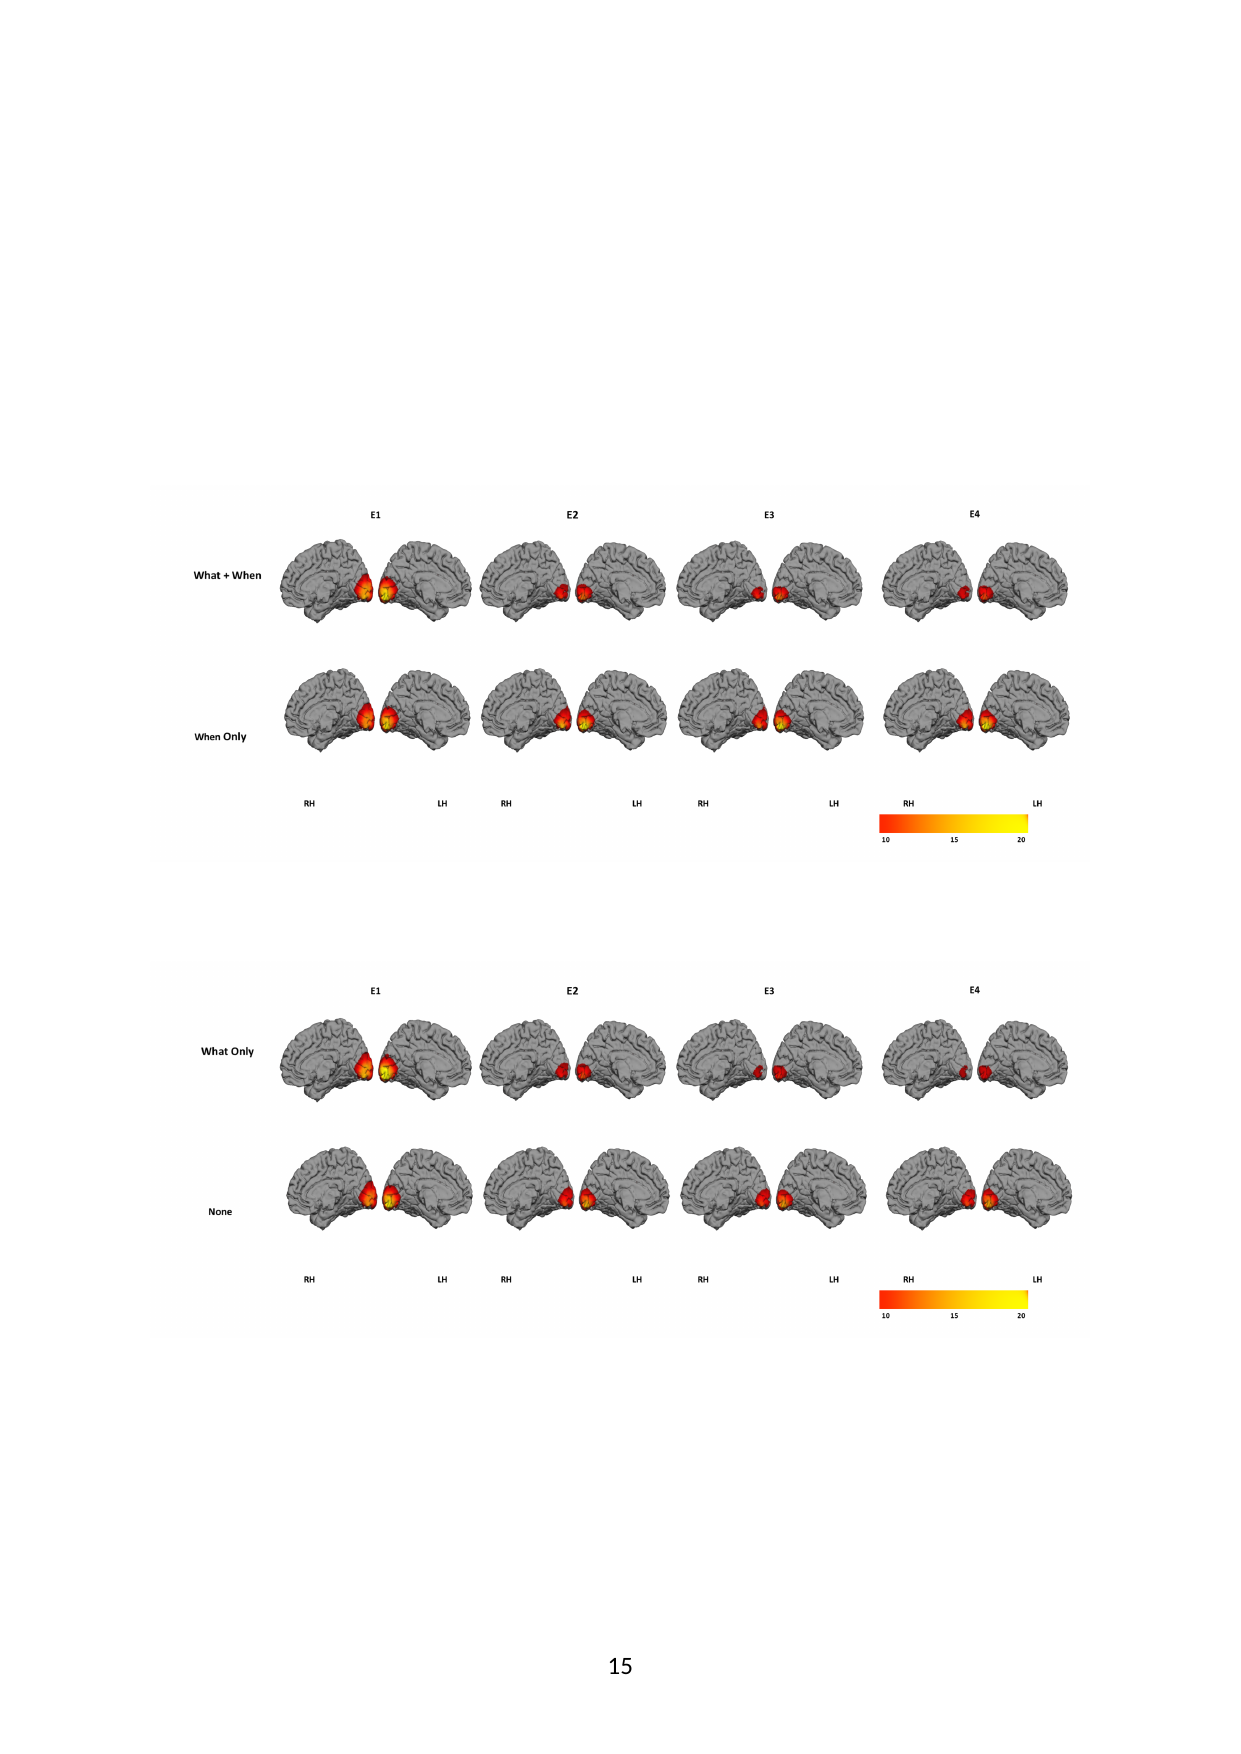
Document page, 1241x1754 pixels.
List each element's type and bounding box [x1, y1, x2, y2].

picture [150, 961, 1090, 1338]
picture [150, 485, 1090, 862]
